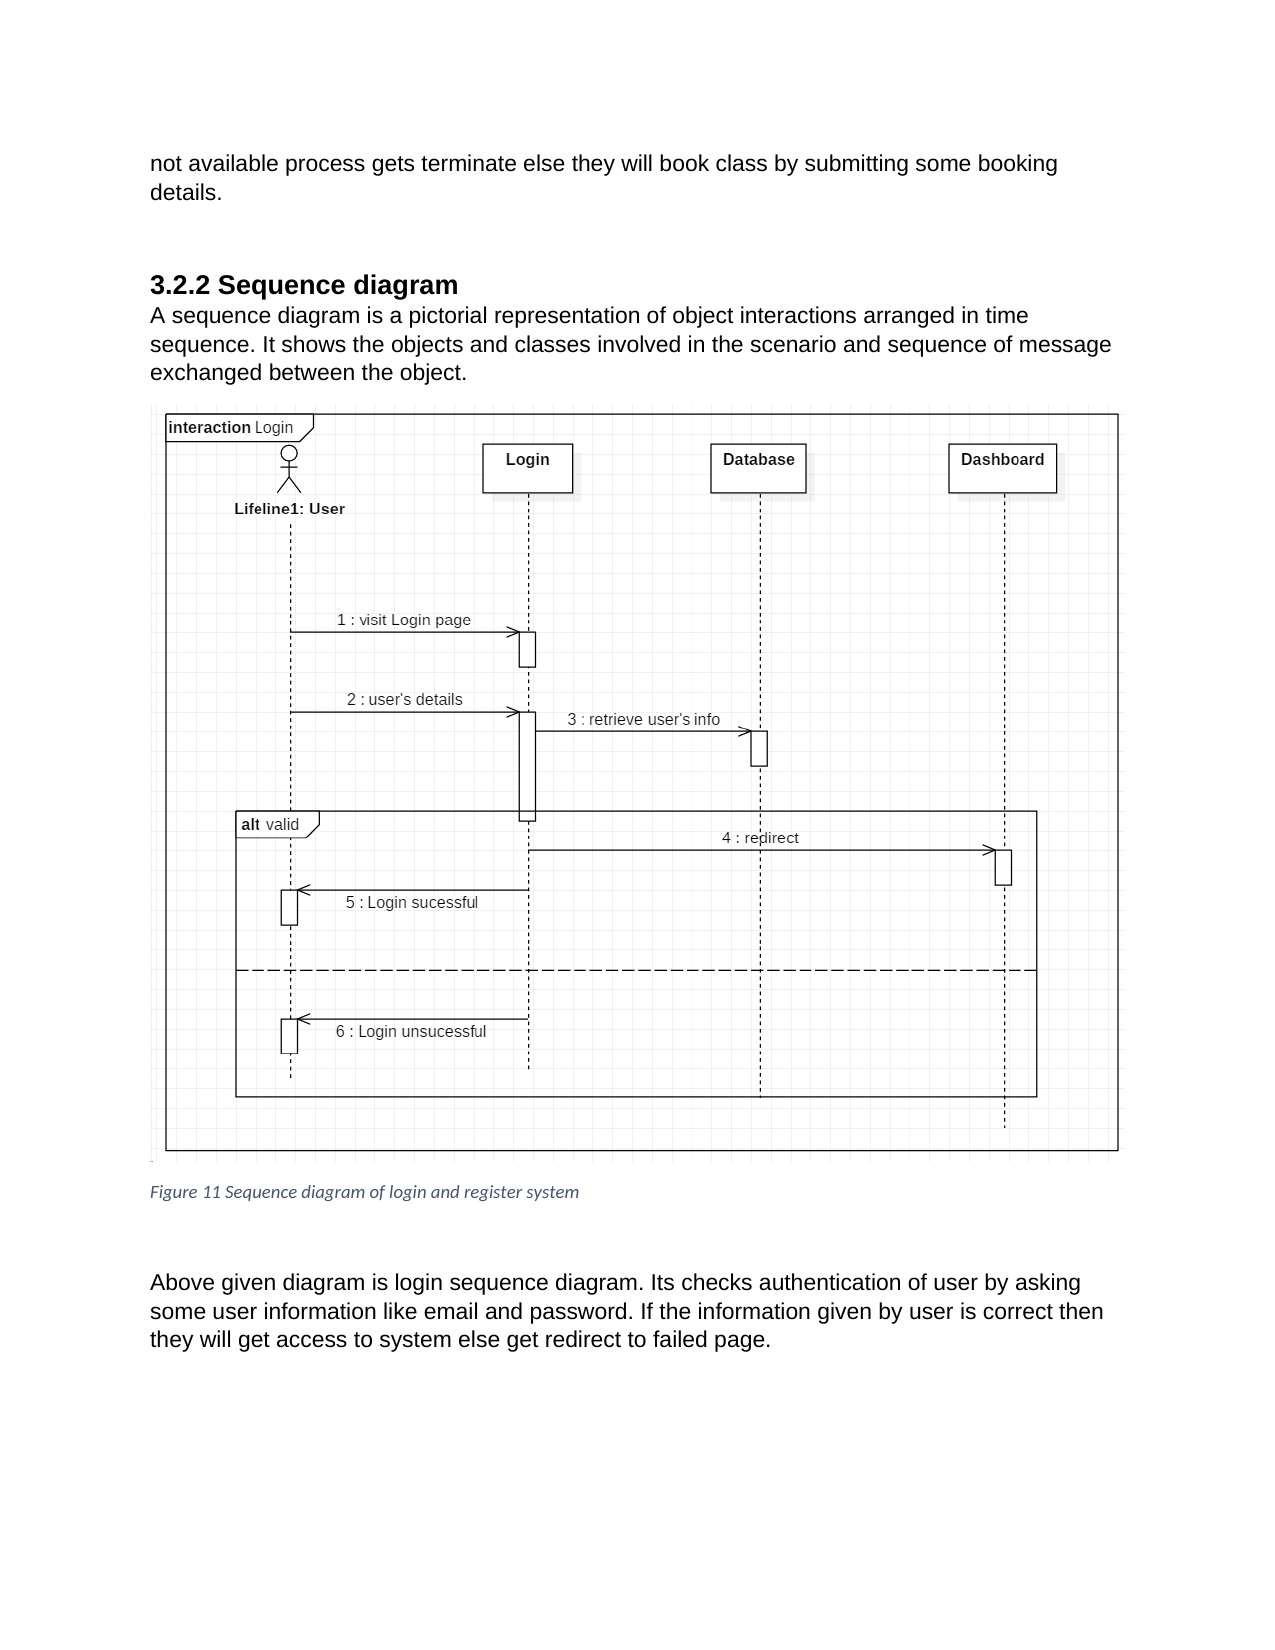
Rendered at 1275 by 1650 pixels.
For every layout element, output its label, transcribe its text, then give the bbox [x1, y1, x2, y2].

subtitle 3.2.2 Sequence diagram [150, 269, 1125, 300]
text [150, 150, 1125, 205]
text A sequence diagram is a pictorial representation of object interactions arranged in time sequence. It shows the objects and classes involved in the scenario and sequence of message exchanged between the object. [150, 302, 1125, 386]
text Figure 11 Sequence diagram of login and register system [150, 1180, 1125, 1203]
picture [150, 404, 1125, 1162]
text Above given diagram is login sequence diagram. Its checks authentication of user by asking some user information like email and password. If the information given by user is correct then they will get access to system else get redirect to failed page. [150, 1269, 1125, 1352]
